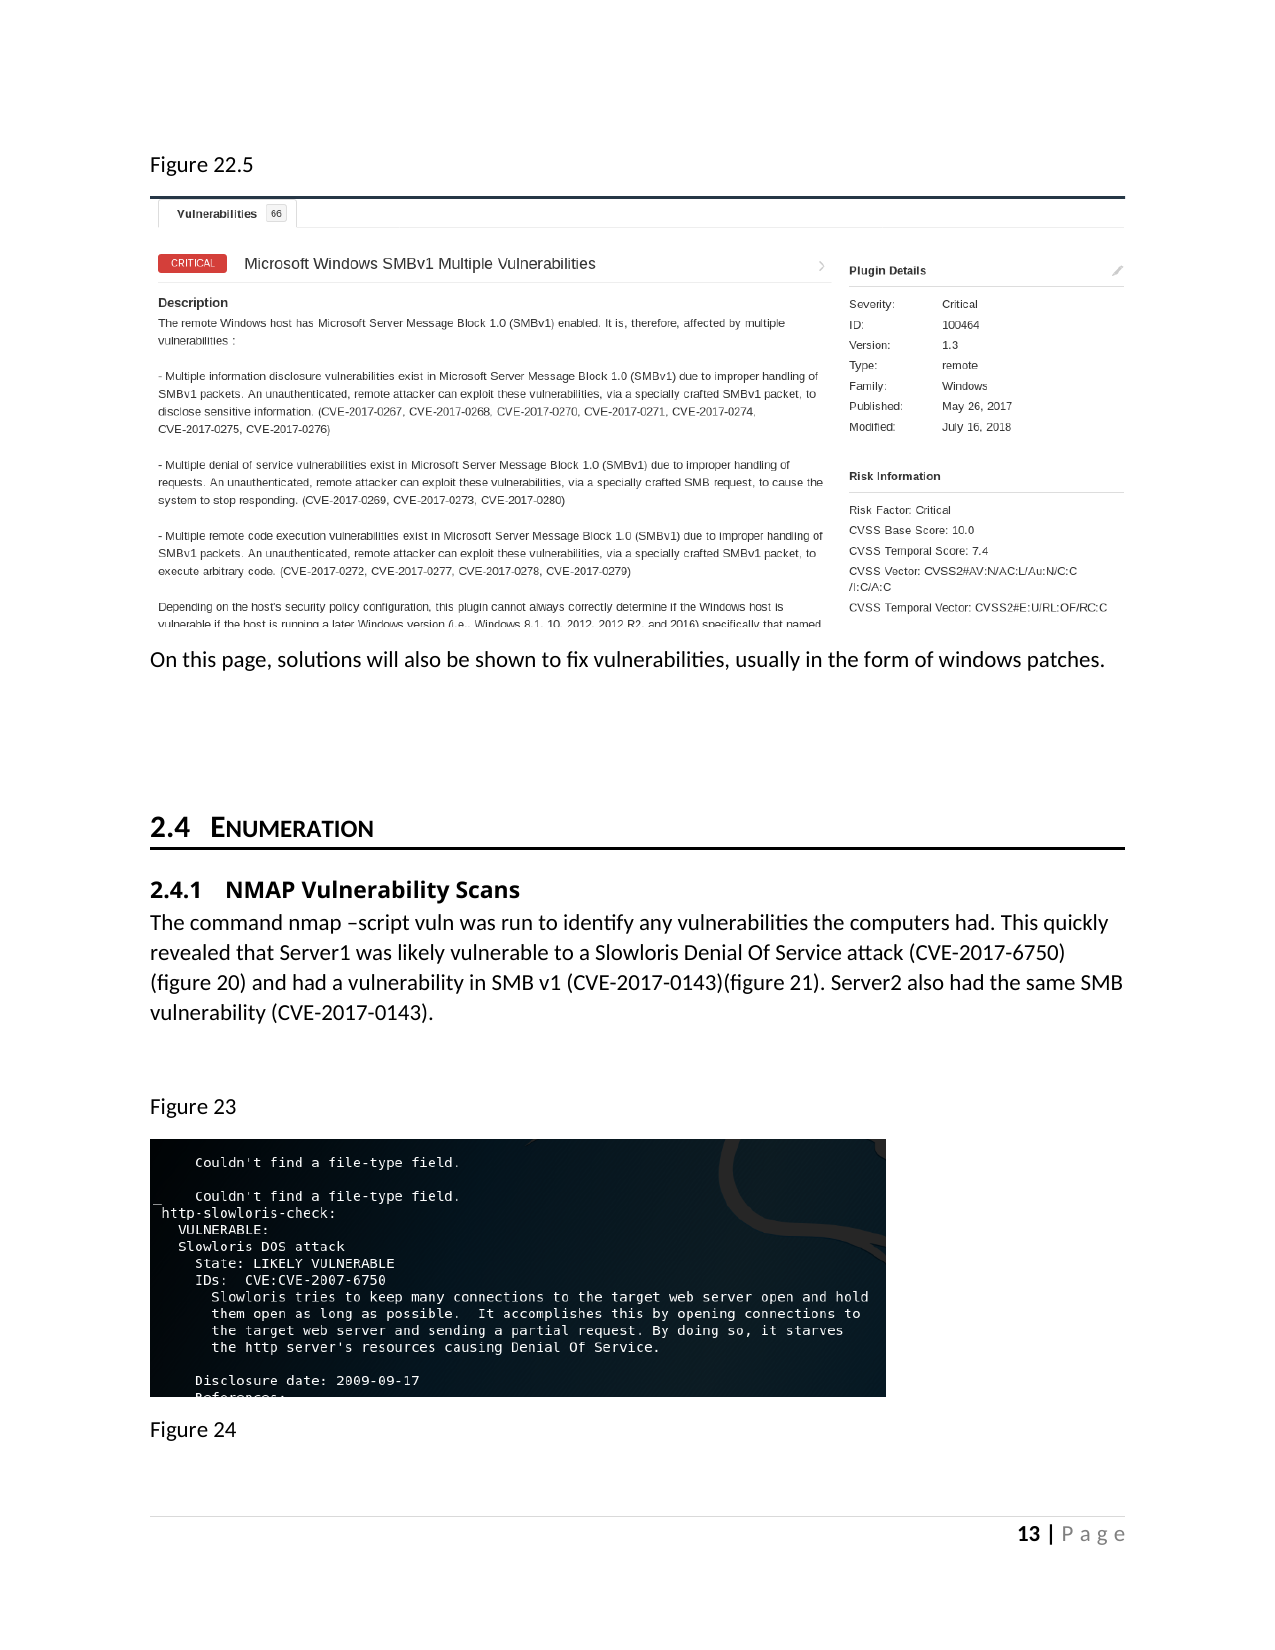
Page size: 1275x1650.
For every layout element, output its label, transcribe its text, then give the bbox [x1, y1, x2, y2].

picture [150, 1139, 886, 1397]
text Figure 22.5 [150, 150, 1125, 178]
text The command nmap –script vuln was run to identify any vulnerabilities the computers had. This quickly revealed that Server1 was likely vulnerable to a Slowloris Denial Of Service attack (CVE-2017-6750)(figure 20) and had a vulnerability in SMB v1 (CVE-2017-0143)(figure 21). Server2 also had the same SMB vulnerability (CVE-2017-0143). [150, 908, 1125, 1026]
picture [150, 196, 1125, 627]
text On this page, solutions will also be shown to fix vulnerabilities, usually in the form of windows patches. [150, 645, 1125, 673]
text Figure 23 [150, 1092, 1125, 1120]
subtitle NMAP Vulnerability Scans [150, 874, 1125, 905]
subtitle Enumeration [150, 807, 1125, 847]
text Figure 24 [150, 1415, 1125, 1443]
